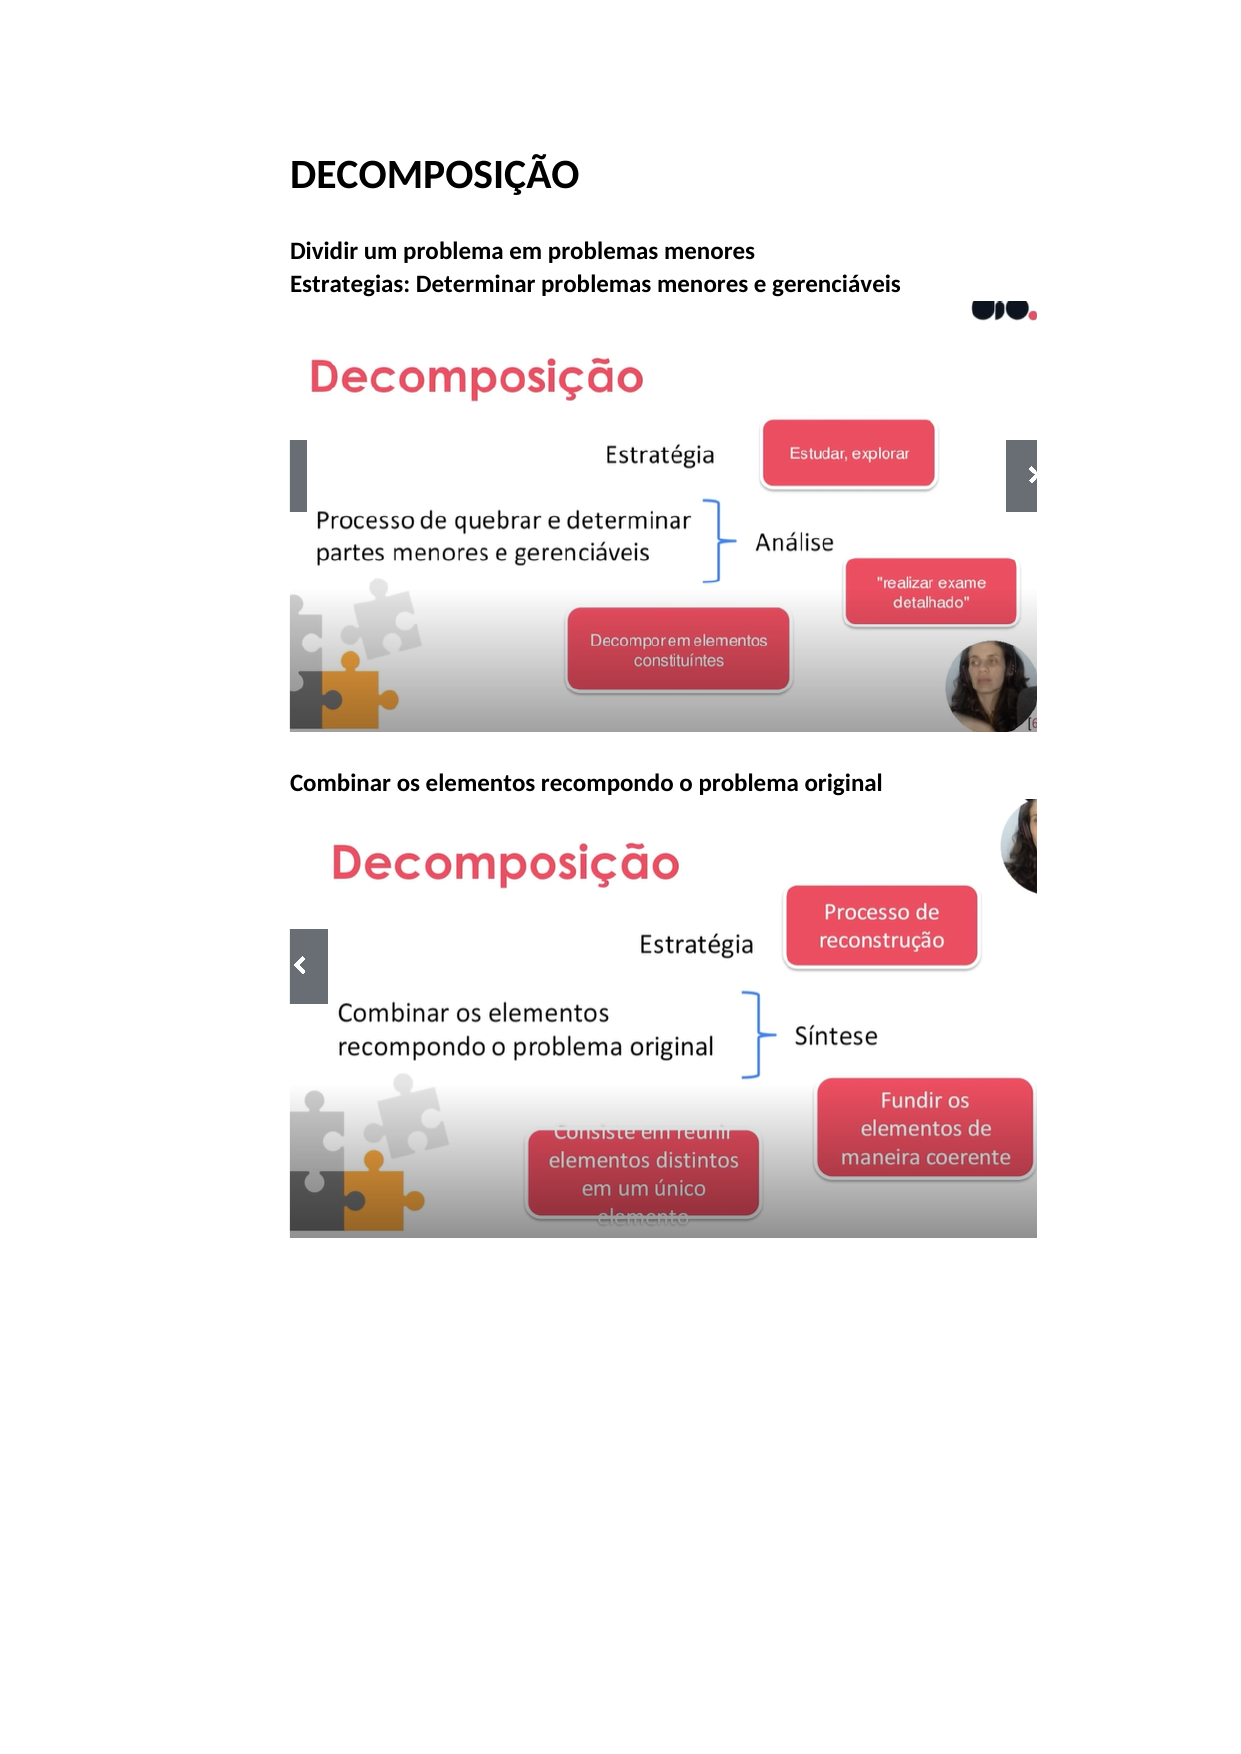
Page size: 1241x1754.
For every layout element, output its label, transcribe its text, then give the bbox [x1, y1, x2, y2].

list DECOMPOSIÇÃO [290, 148, 1063, 198]
list Dividir um problema em problemas menores [290, 235, 1063, 266]
picture [289, 301, 1037, 732]
list Estrategias: Determinar problemas menores e gerenciáveis [290, 268, 1063, 299]
picture [289, 799, 1037, 1238]
list Combinar os elementos recompondo o problema original [290, 767, 1063, 797]
